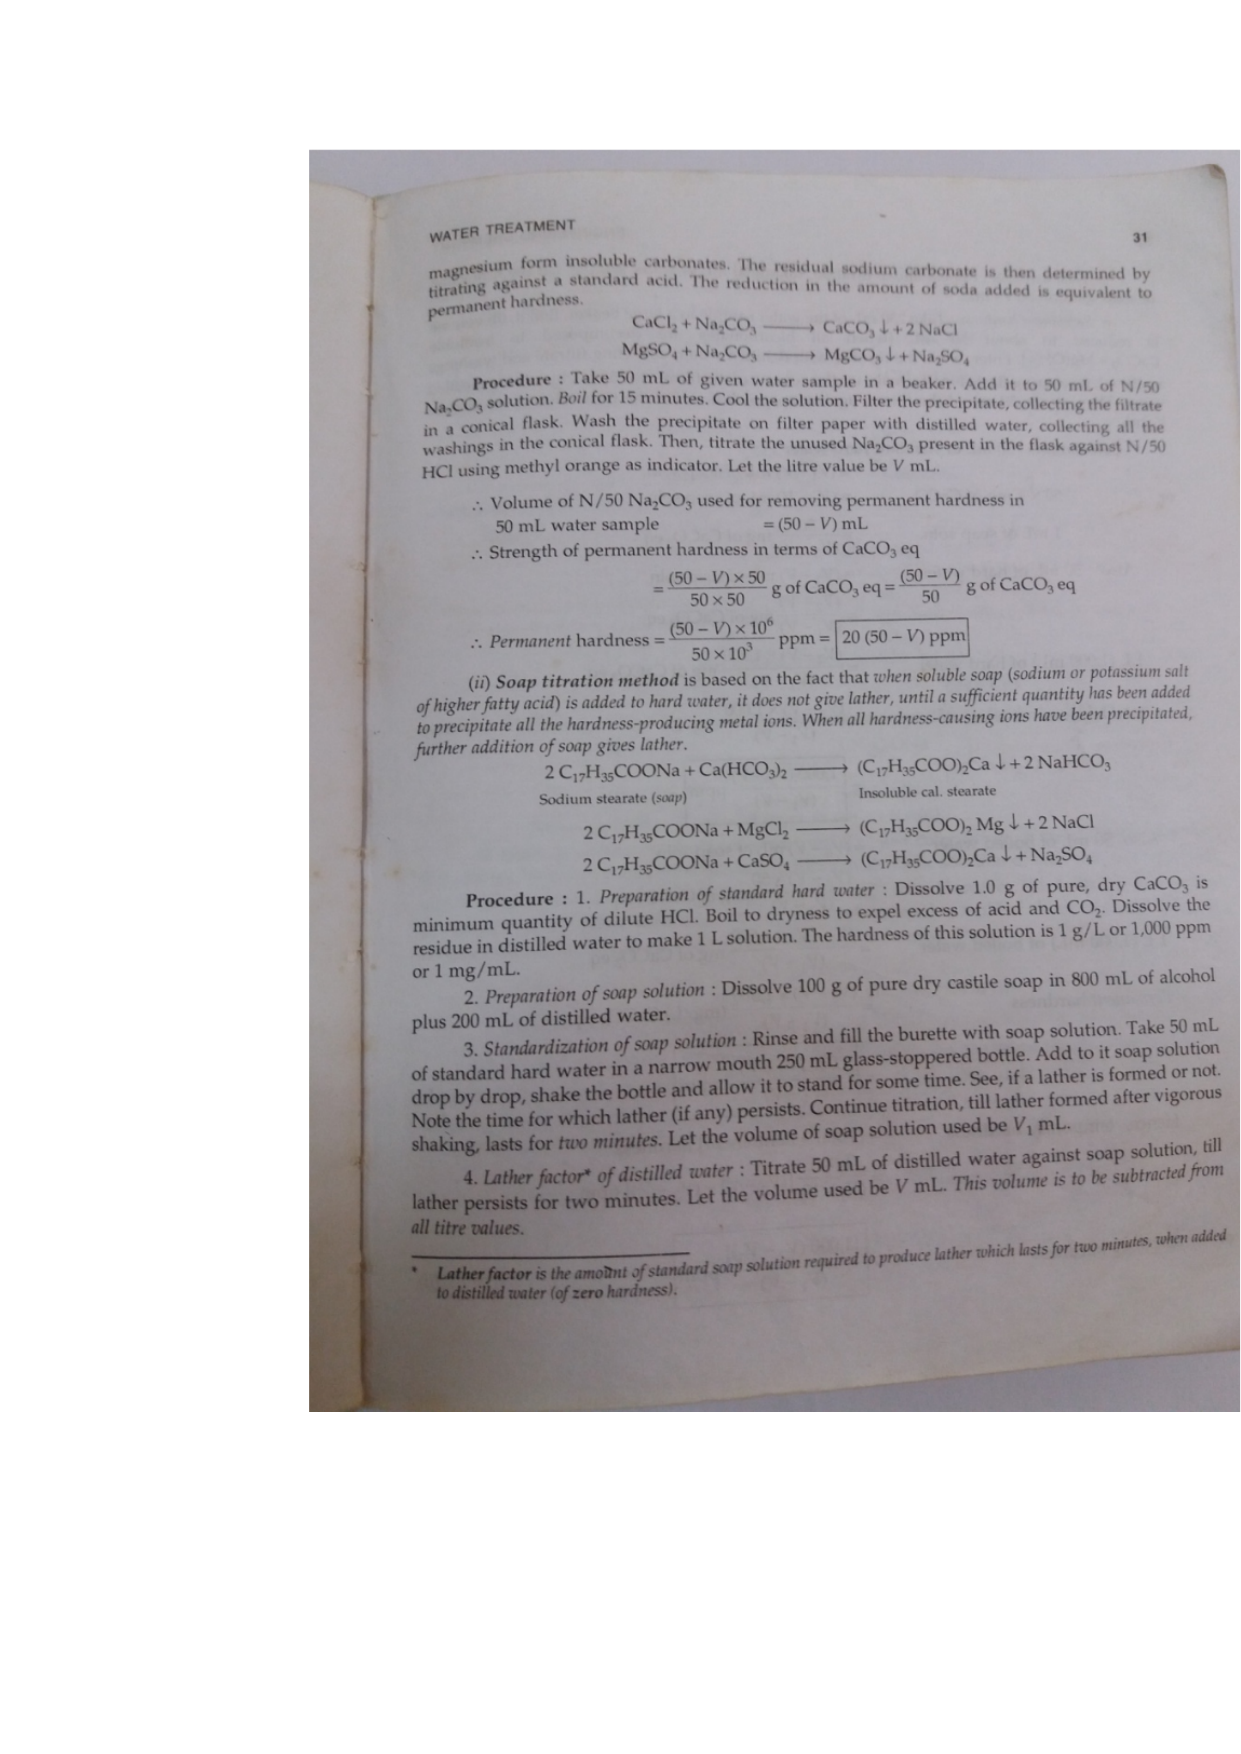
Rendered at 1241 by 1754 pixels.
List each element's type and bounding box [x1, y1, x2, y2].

picture [310, 151, 1241, 1411]
